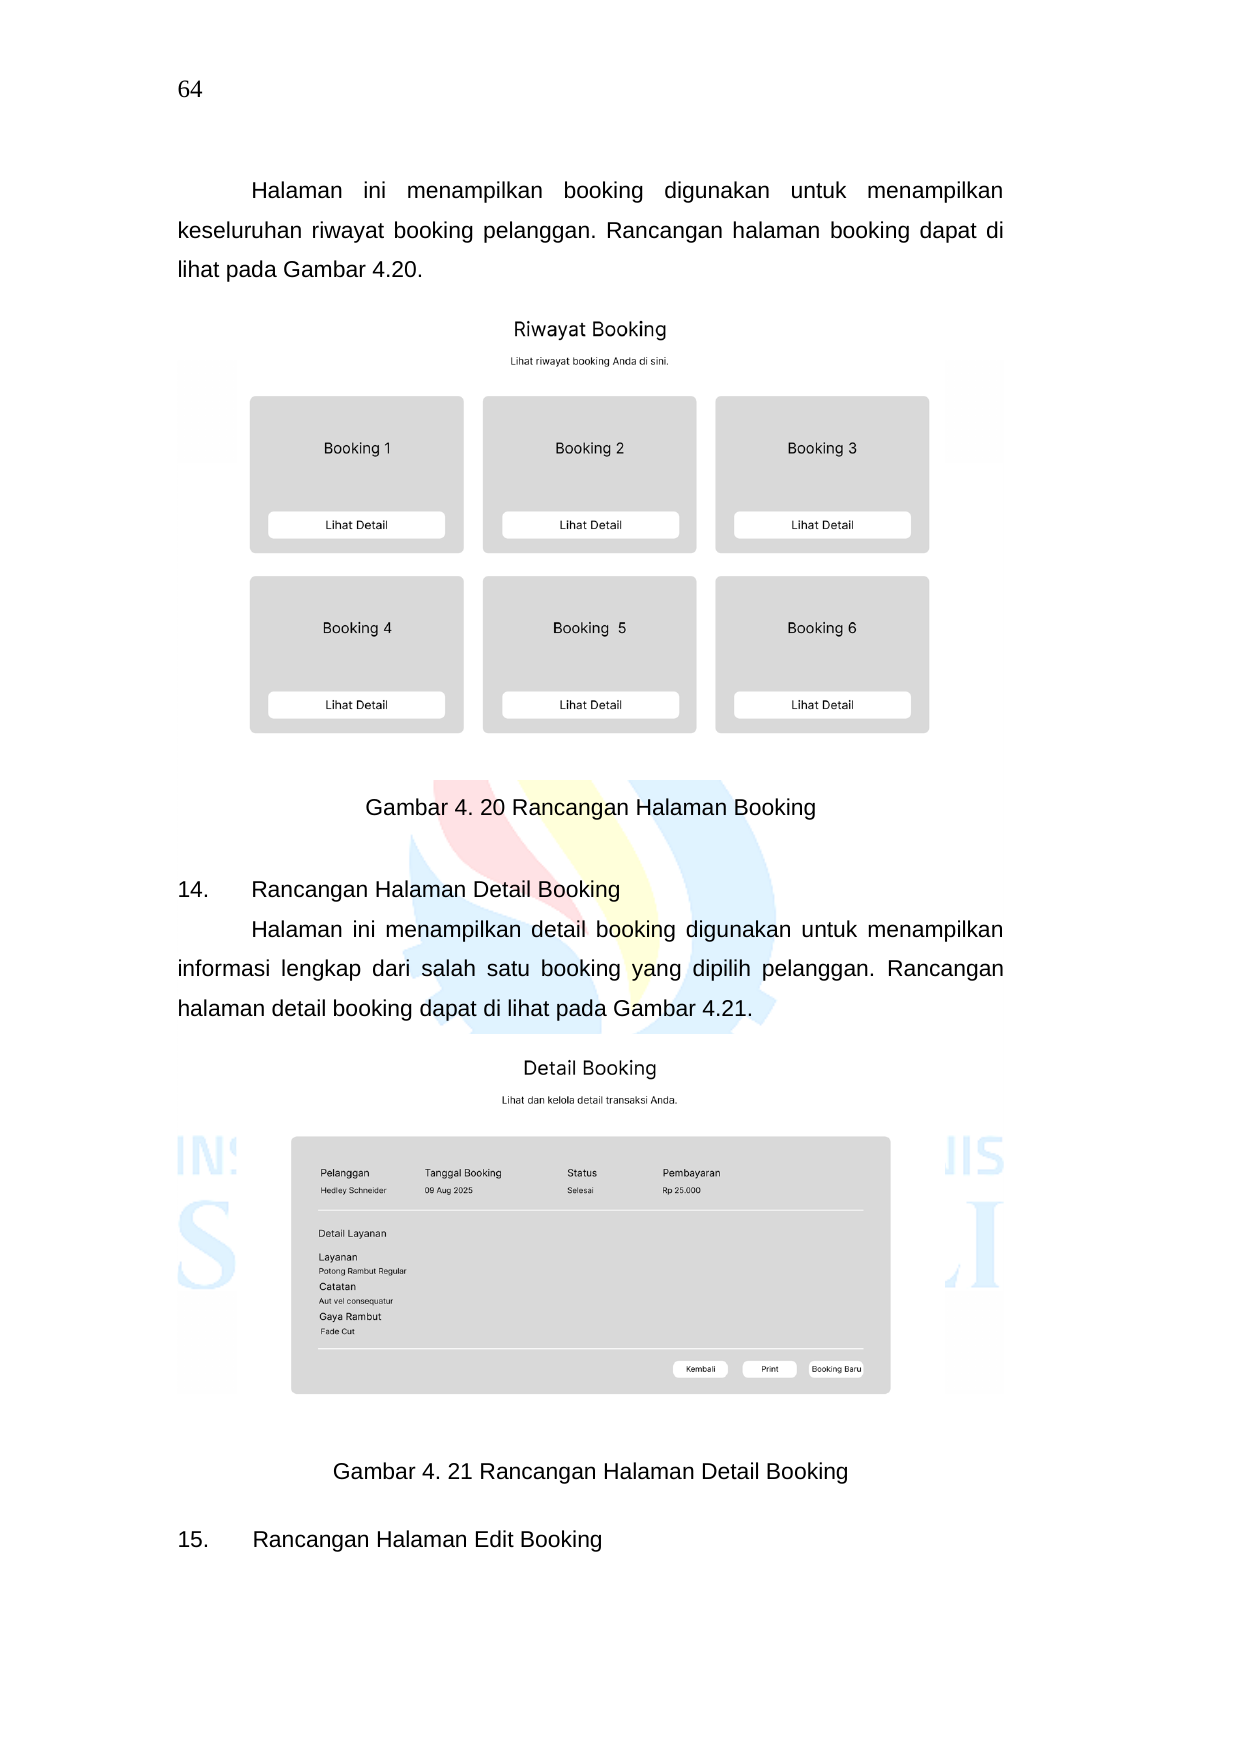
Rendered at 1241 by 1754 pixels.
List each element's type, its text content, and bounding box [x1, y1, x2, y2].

picture [236, 1034, 945, 1444]
text Halaman ini menampilkan booking digunakan untuk menampilkan keseluruhan riwayat booking pelanggan. Rancangan halaman booking dapat di lihat pada Gambar 4.20. [177, 177, 1004, 282]
text Gambar 4. 20 Rancangan Halaman Booking [177, 794, 1004, 820]
picture [236, 295, 945, 780]
list Rancangan Halaman Detail Booking [177, 876, 1004, 903]
text Gambar 4. 21 Rancangan Halaman Detail Booking [177, 1458, 1004, 1484]
text Halaman ini menampilkan detail booking digunakan untuk menampilkan informasi lengkap dari salah satu booking yang dipilih pelanggan. Rancangan halaman detail booking dapat di lihat pada Gambar 4.21. [177, 916, 1004, 1021]
list Rancangan Halaman Edit Booking [177, 1526, 1004, 1553]
